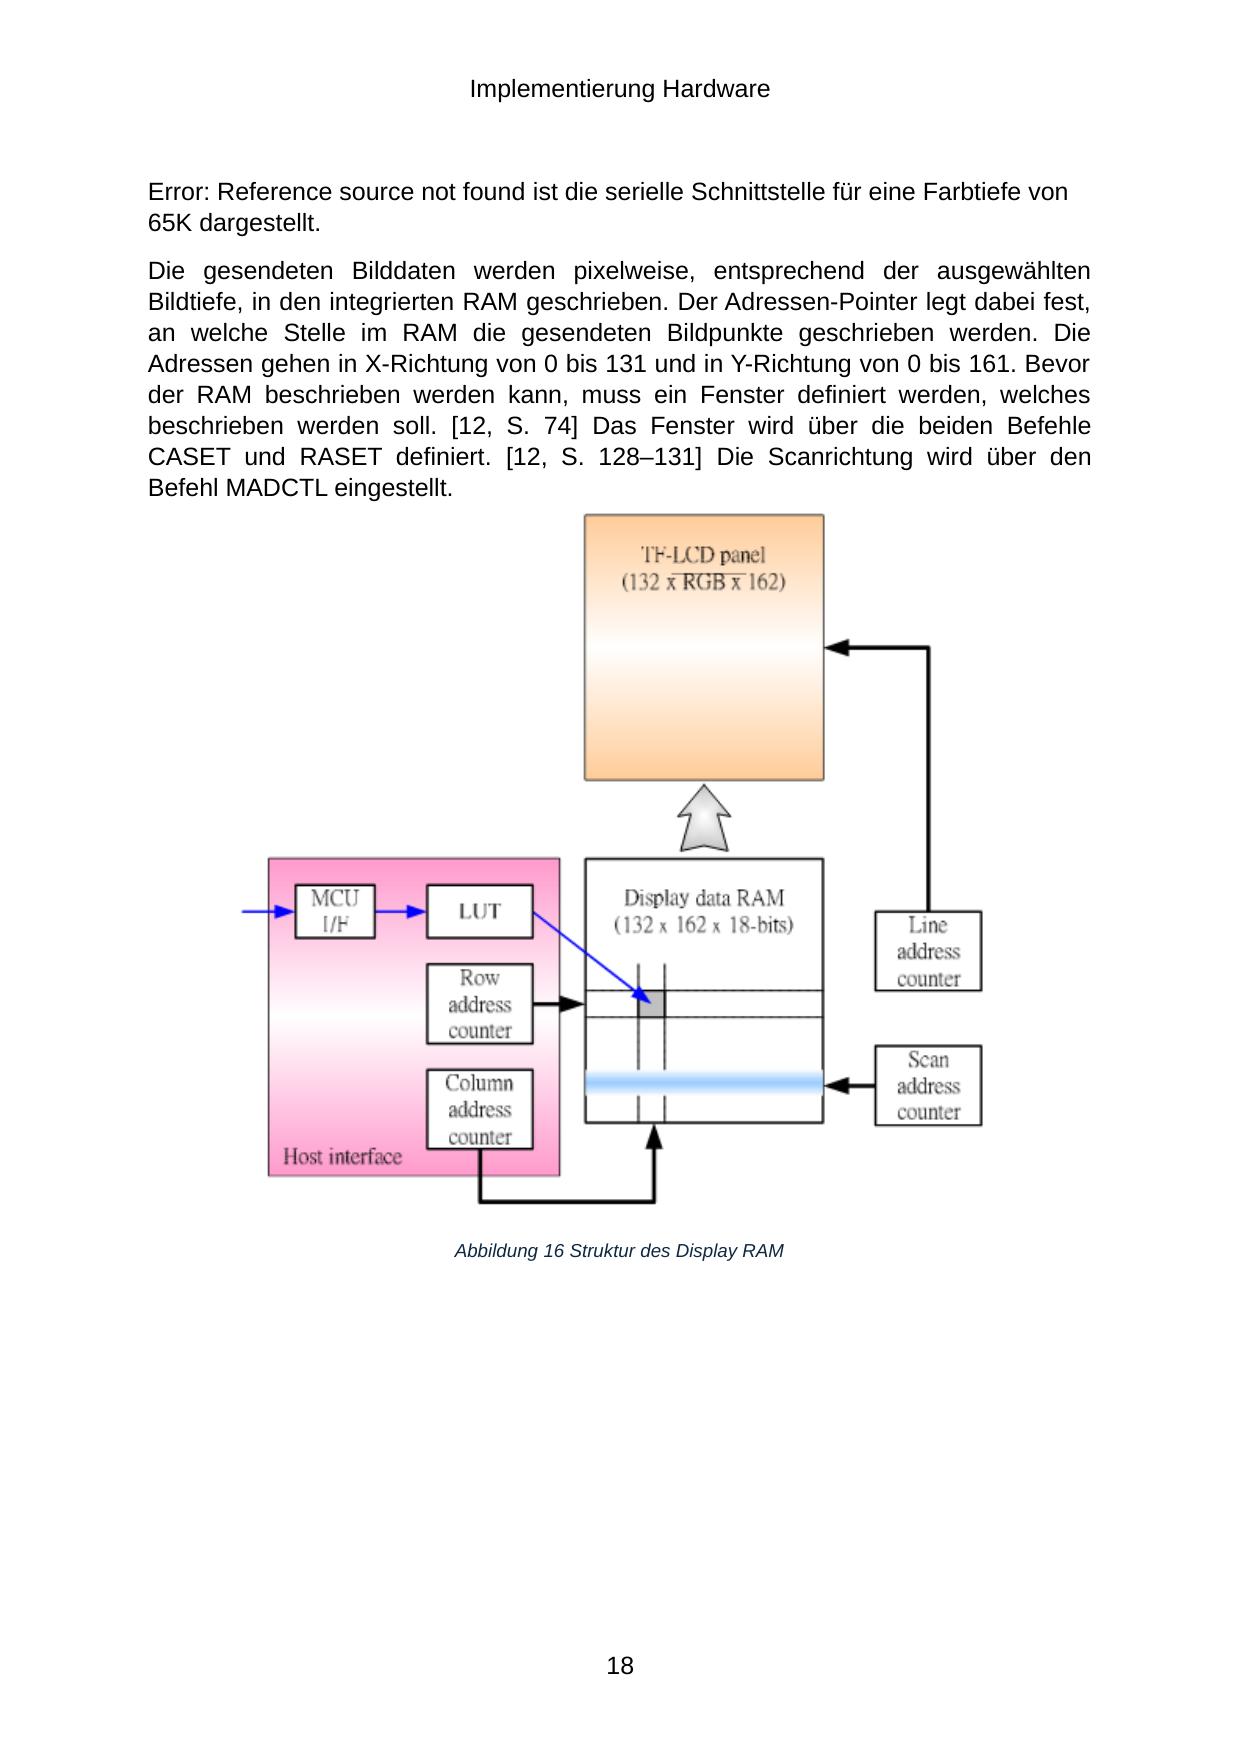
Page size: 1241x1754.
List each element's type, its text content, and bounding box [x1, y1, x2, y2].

picture [240, 503, 1000, 1231]
text Die gesendeten Bilddaten werden pixelweise, entsprechend der ausgewählten Bildtiefe, in den integrierten RAM geschrieben. Der Adressen-Pointer legt dabei fest, an welche Stelle im RAM die gesendeten Bildpunkte geschrieben werden. Die Adressen gehen in X-Richtung von 0 bis 131 und in Y-Richtung von 0 bis 161. Bevor der RAM beschrieben werden kann, muss ein Fenster definiert werden, welches beschrieben werden soll. [12, S. 74] Das Fenster wird über die beiden Befehle CASET und RASET definiert. [12, S. 128–131] Die Scanrichtung wird über den Befehl MADCTL eingestellt. [148, 256, 1092, 502]
